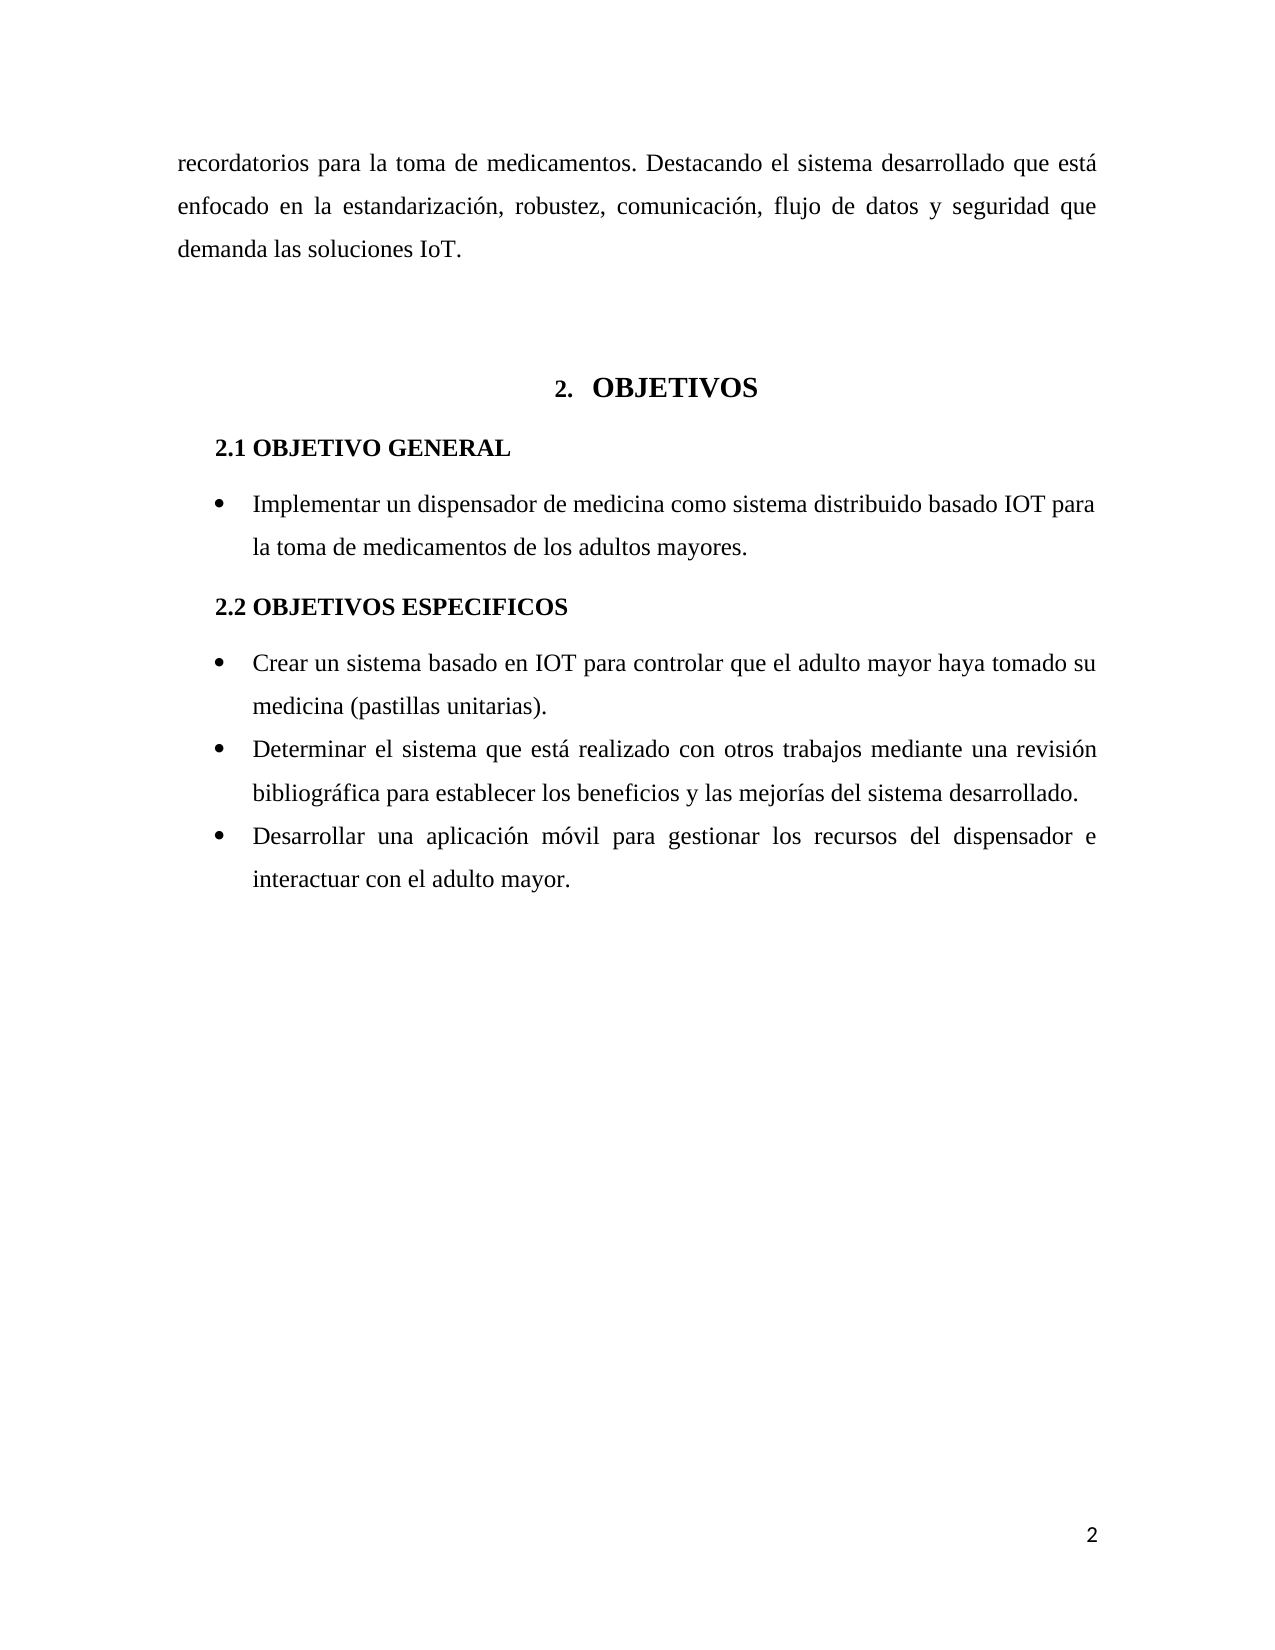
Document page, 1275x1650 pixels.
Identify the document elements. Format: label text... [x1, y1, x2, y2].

list Implementar un dispensador de medicina como sistema distribuido basado IOT para la toma de medicamentos de los adultos mayores. [215, 489, 1098, 561]
list Determinar el sistema que está realizado con otros trabajos mediante una revisión bibliográfica para establecer los beneficios y las mejorías del sistema desarrollado. [215, 734, 1098, 806]
subtitle OBJETIVOS ESPECIFICOS [215, 592, 1098, 621]
list Crear un sistema basado en IOT para controlar que el adulto mayor haya tomado su medicina (pastillas unitarias). [215, 648, 1098, 720]
list Desarrollar una aplicación móvil para gestionar los recursos del dispensador e interactuar con el adulto mayor. [215, 821, 1098, 893]
subtitle OBJETIVOS [215, 371, 1098, 404]
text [177, 148, 1098, 263]
subtitle OBJETIVO GENERAL [215, 433, 1098, 462]
